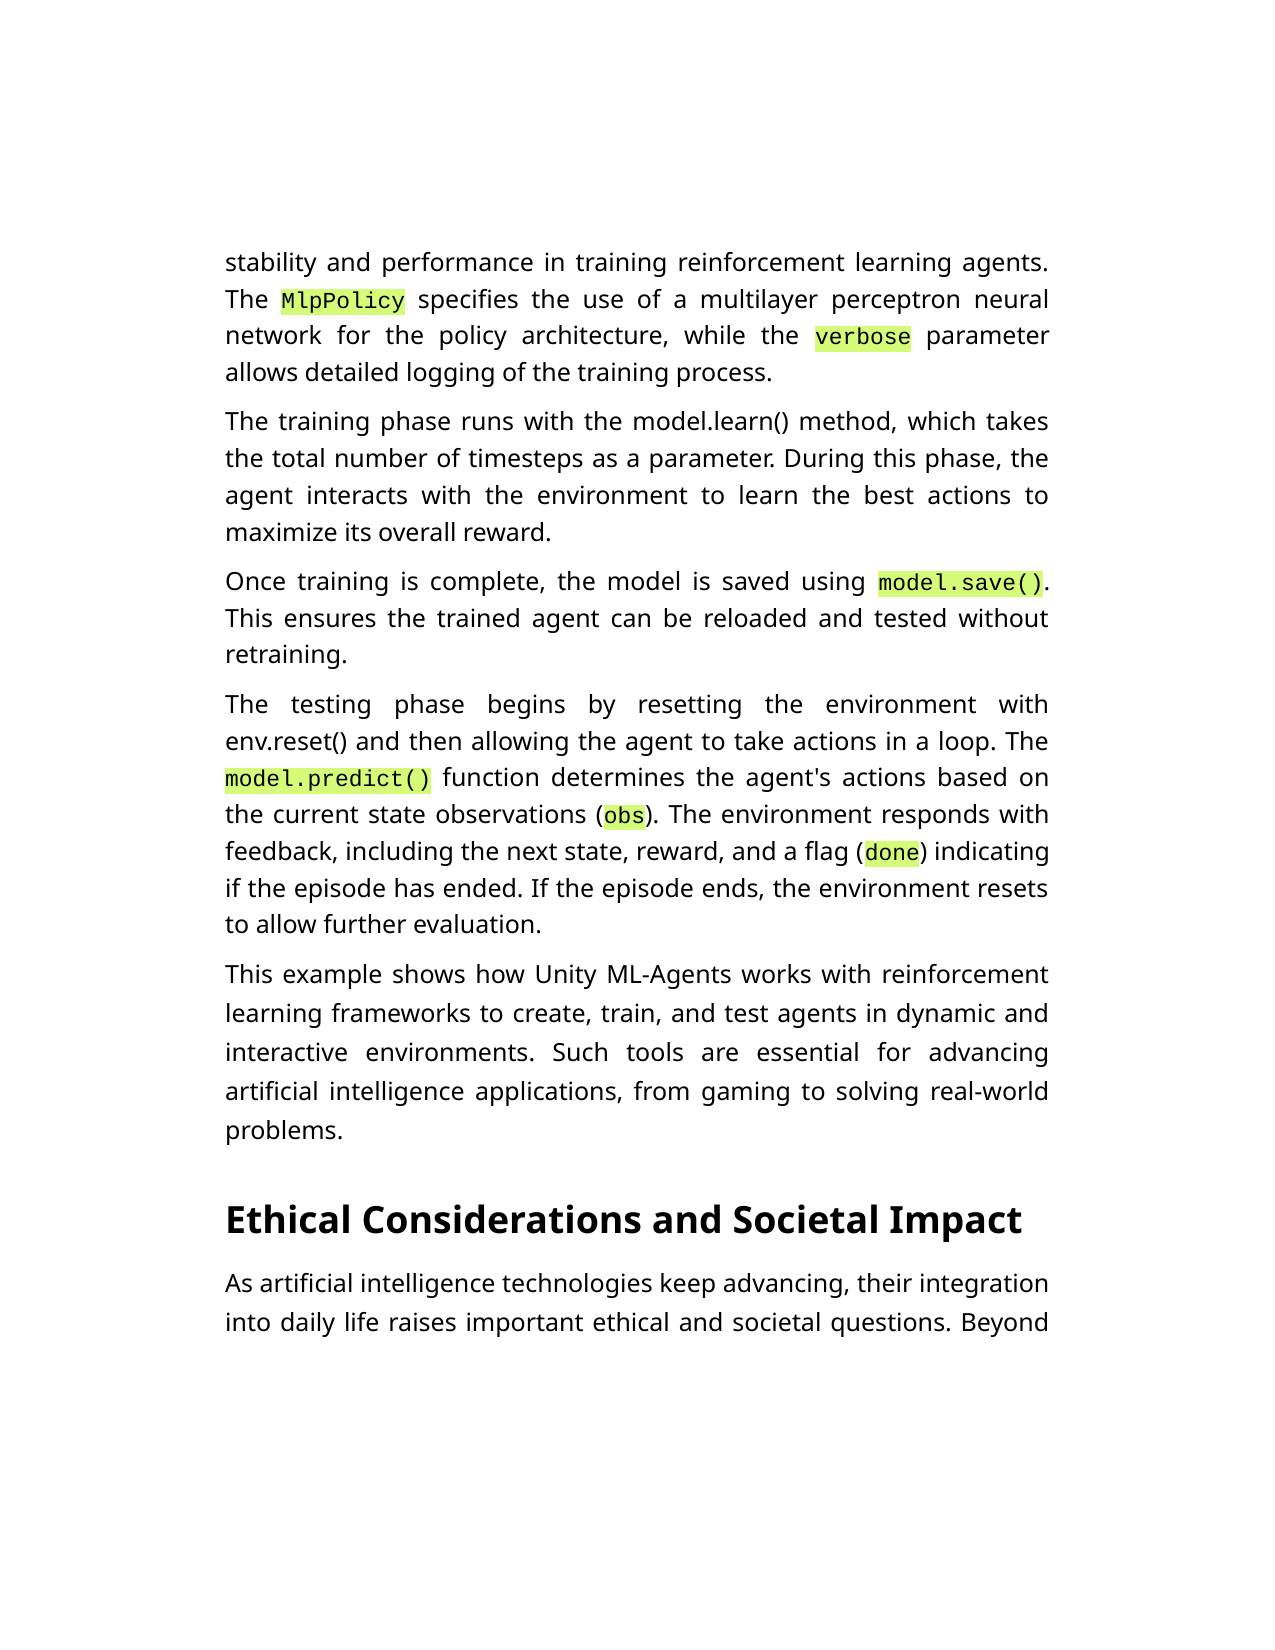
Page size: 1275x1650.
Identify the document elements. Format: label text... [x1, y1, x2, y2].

text The testing phase begins by resetting the environment with env.reset() and then allowing the agent to take actions in a loop. The model.predict() function determines the agent's actions based on the current state observations (obs). The environment responds with feedback, including the next state, reward, and a flag (done) indicating if the episode has ended. If the episode ends, the environment resets to allow further evaluation. [225, 686, 1050, 941]
text The training phase runs with the model.learn() method, which takes the total number of timesteps as a parameter. During this phase, the agent interacts with the environment to learn the best actions to maximize its overall reward. [225, 404, 1050, 548]
text Ethical Considerations and Societal Impact [225, 1194, 1050, 1245]
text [225, 1266, 1050, 1339]
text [225, 244, 1050, 389]
text Once training is complete, the model is saved using model.save(). This ensures the trained agent can be reloaded and tested without retraining. [225, 564, 1050, 671]
text This example shows how Unity ML-Agents works with reinforcement learning frameworks to create, train, and test agents in dynamic and interactive environments. Such tools are essential for advancing artificial intelligence applications, from gaming to solving real-world problems. [225, 956, 1050, 1147]
